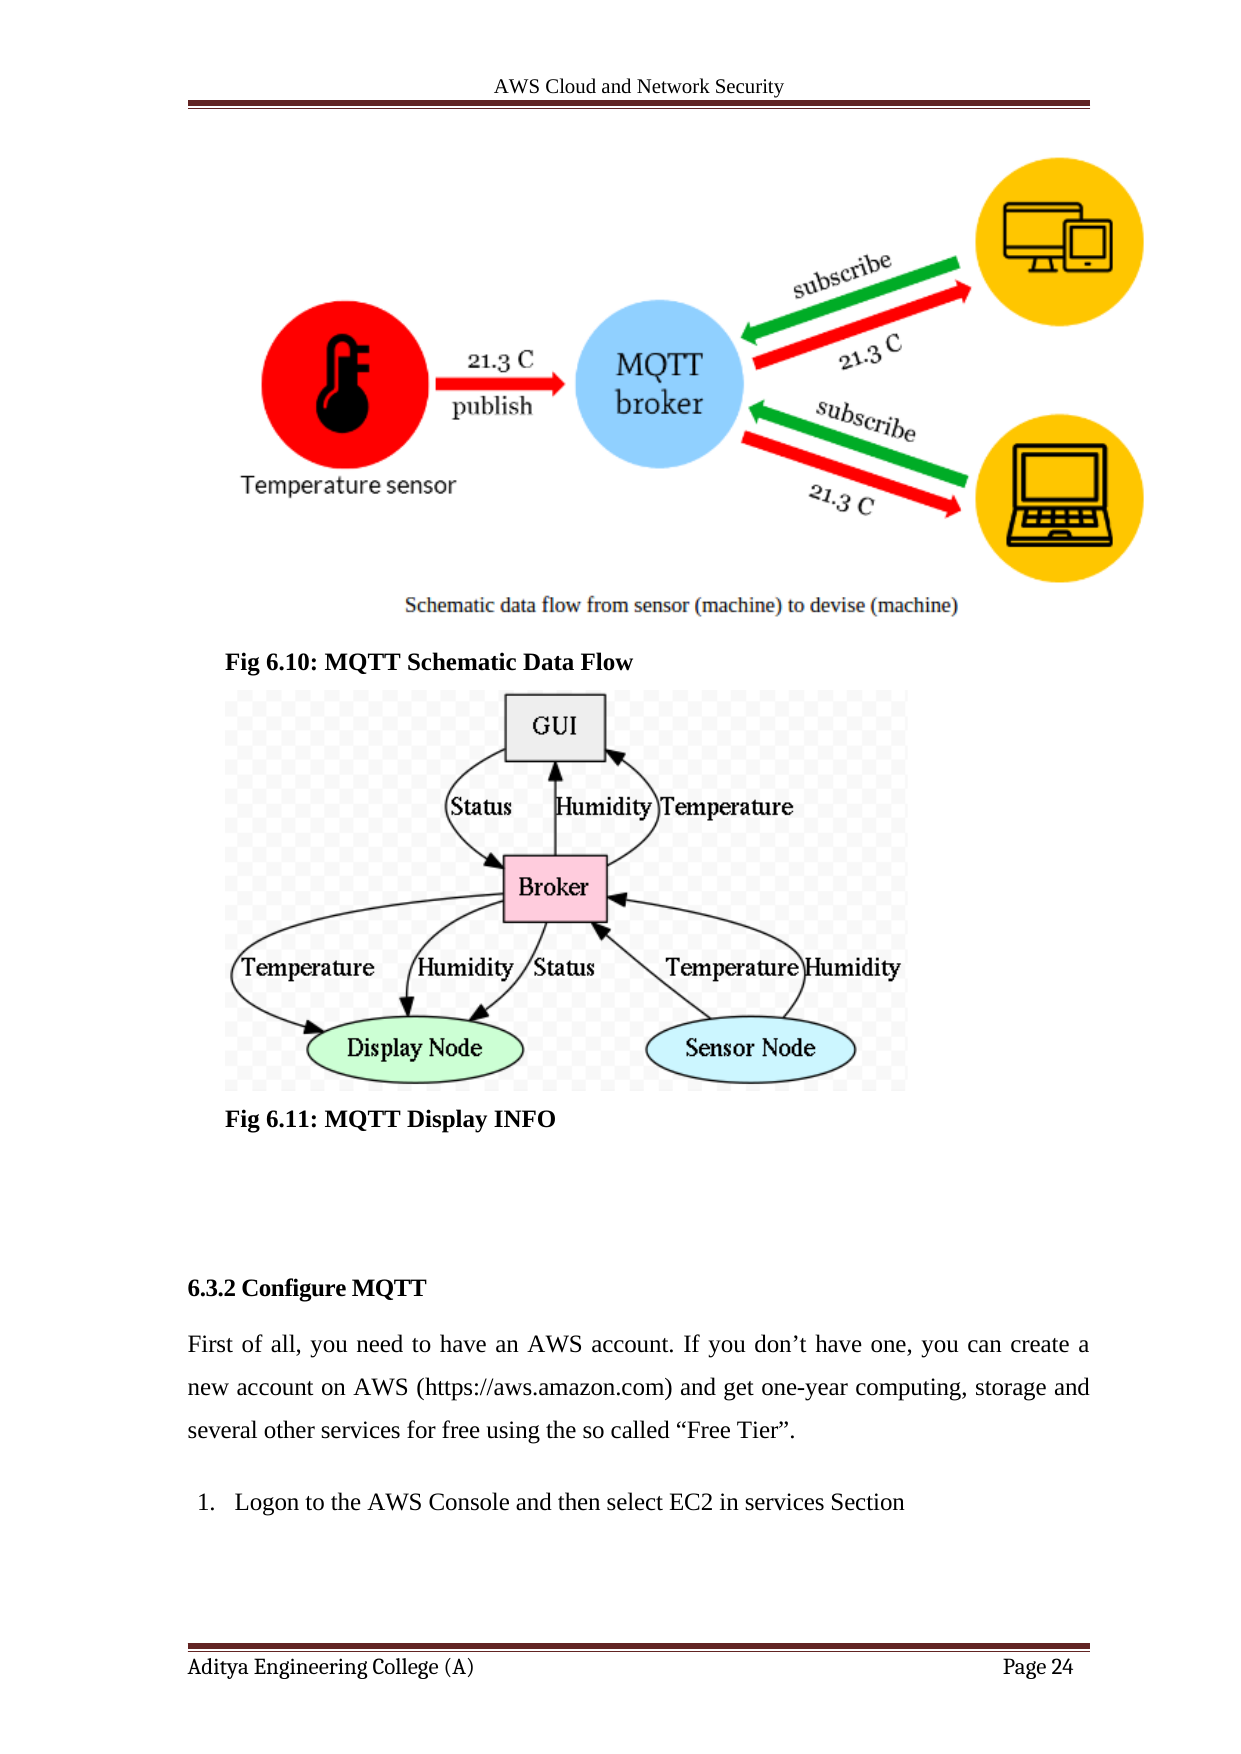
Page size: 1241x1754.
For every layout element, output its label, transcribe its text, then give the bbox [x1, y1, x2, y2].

text Fig 6.10: MQTT Schematic Data Flow [225, 633, 1090, 676]
picture [225, 150, 1166, 633]
text Fig 6.11: MQTT Display INFO [225, 1104, 1090, 1133]
picture [225, 690, 908, 1091]
subtitle 6.3.2 Configure MQTT [187, 1273, 1090, 1302]
text First of all, you need to have an AWS account. If you don’t have one, you can create a new account on AWS (https://aws.amazon.com) and get one-year computing, storage and several other services for free using the so called “Free Tier”. [187, 1329, 1090, 1444]
list Logon to the AWS Console and then select EC2 in services Section [197, 1487, 1090, 1516]
